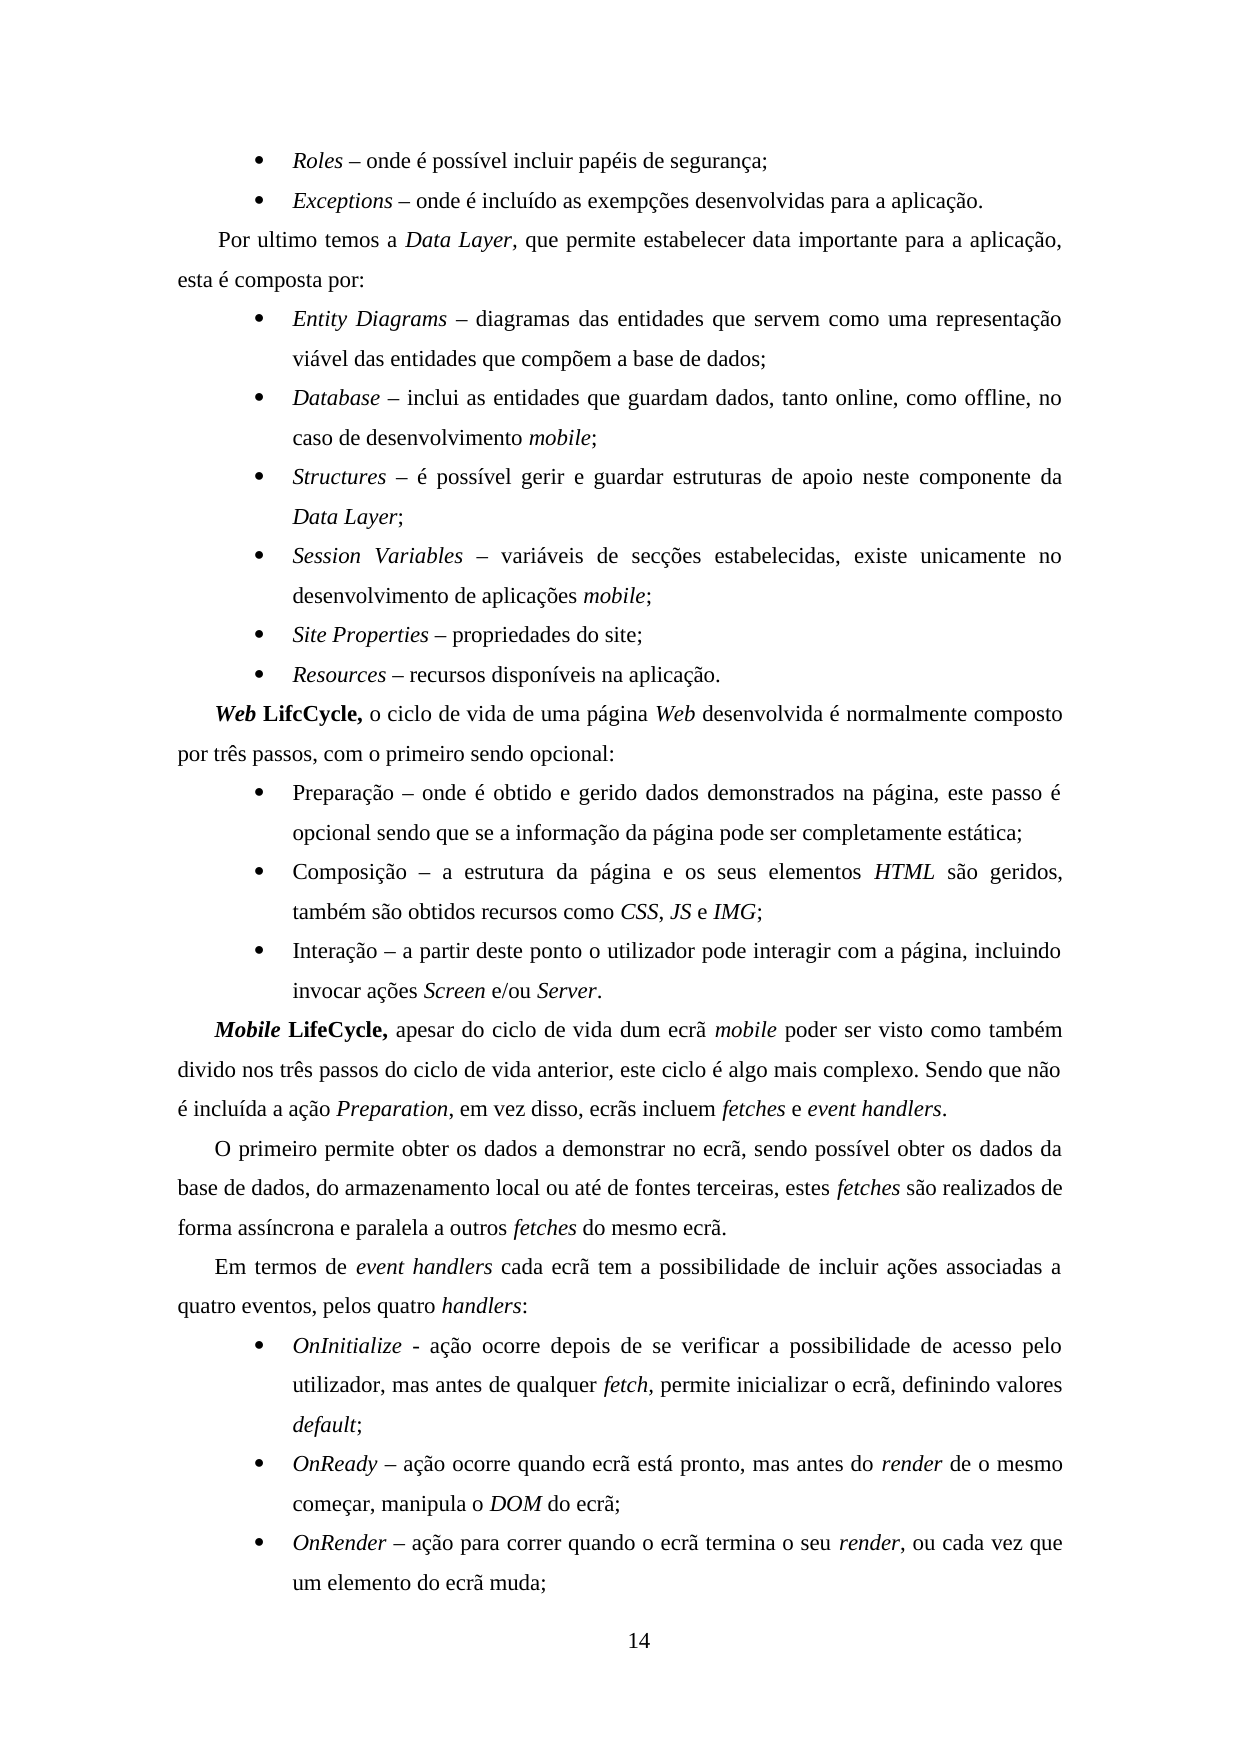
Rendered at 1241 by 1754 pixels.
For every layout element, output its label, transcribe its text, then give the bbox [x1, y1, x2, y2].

text Por ultimo temos a Data Layer, que permite estabelecer data importante para a aplicação, esta é composta por: [177, 227, 1063, 292]
list Site Properties – propriedades do site; [255, 621, 1063, 648]
text Em termos de event handlers cada ecrã tem a possibilidade de incluir ações associadas a quatro eventos, pelos quatro handlers: [177, 1253, 1063, 1319]
text O primeiro permite obter os dados a demonstrar no ecrã, sendo possível obter os dados da base de dados, do armazenamento local ou até de fontes terceiras, estes fetches são realizados de forma assíncrona e paralela a outros fetches do mesmo ecrã. [177, 1134, 1063, 1240]
list Resources – recursos disponíveis na aplicação. [255, 661, 1063, 687]
list Structures – é possível gerir e guardar estruturas de apoio neste componente da Data Layer; [255, 463, 1063, 529]
list OnReady – ação ocorre quando ecrã está pronto, mas antes do render de o mesmo começar, manipula o DOM do ecrã; [255, 1450, 1063, 1516]
list OnInitialize - ação ocorre depois de se verificar a possibilidade de acesso pelo utilizador, mas antes de qualquer fetch, permite inicializar o ecrã, definindo valores default; [255, 1332, 1063, 1437]
text Mobile LifeCycle, apesar do ciclo de vida dum ecrã mobile poder ser visto como também divido nos três passos do ciclo de vida anterior, este ciclo é algo mais complexo. Sendo que não é incluída a ação Preparation, em vez disso, ecrãs incluem fetches e event handlers. [177, 1016, 1063, 1121]
list Roles – onde é possível incluir papéis de segurança; [255, 148, 1063, 174]
list Database – inclui as entidades que guardam dados, tanto online, como offline, no caso de desenvolvimento mobile; [255, 384, 1063, 450]
text Web LifcCycle, o ciclo de vida de uma página Web desenvolvida é normalmente composto por três passos, com o primeiro sendo opcional: [177, 700, 1063, 766]
list OnRender – ação para correr quando o ecrã termina o seu render, ou cada vez que um elemento do ecrã muda; [255, 1529, 1063, 1595]
list Session Variables – variáveis de secções estabelecidas, existe unicamente no desenvolvimento de aplicações mobile; [255, 542, 1063, 608]
list Interação – a partir deste ponto o utilizador pode interagir com a página, incluindo invocar ações Screen e/ou Server. [255, 937, 1063, 1003]
list Exceptions – onde é incluído as exempções desenvolvidas para a aplicação. [255, 187, 1063, 213]
list Entity Diagrams – diagramas das entidades que servem como uma representação viável das entidades que compõem a base de dados; [255, 306, 1063, 371]
list Preparação – onde é obtido e gerido dados demonstrados na página, este passo é opcional sendo que se a informação da página pode ser completamente estática; [255, 779, 1063, 845]
list Composição – a estrutura da página e os seus elementos HTML são geridos, também são obtidos recursos como CSS, JS e IMG; [255, 858, 1063, 924]
